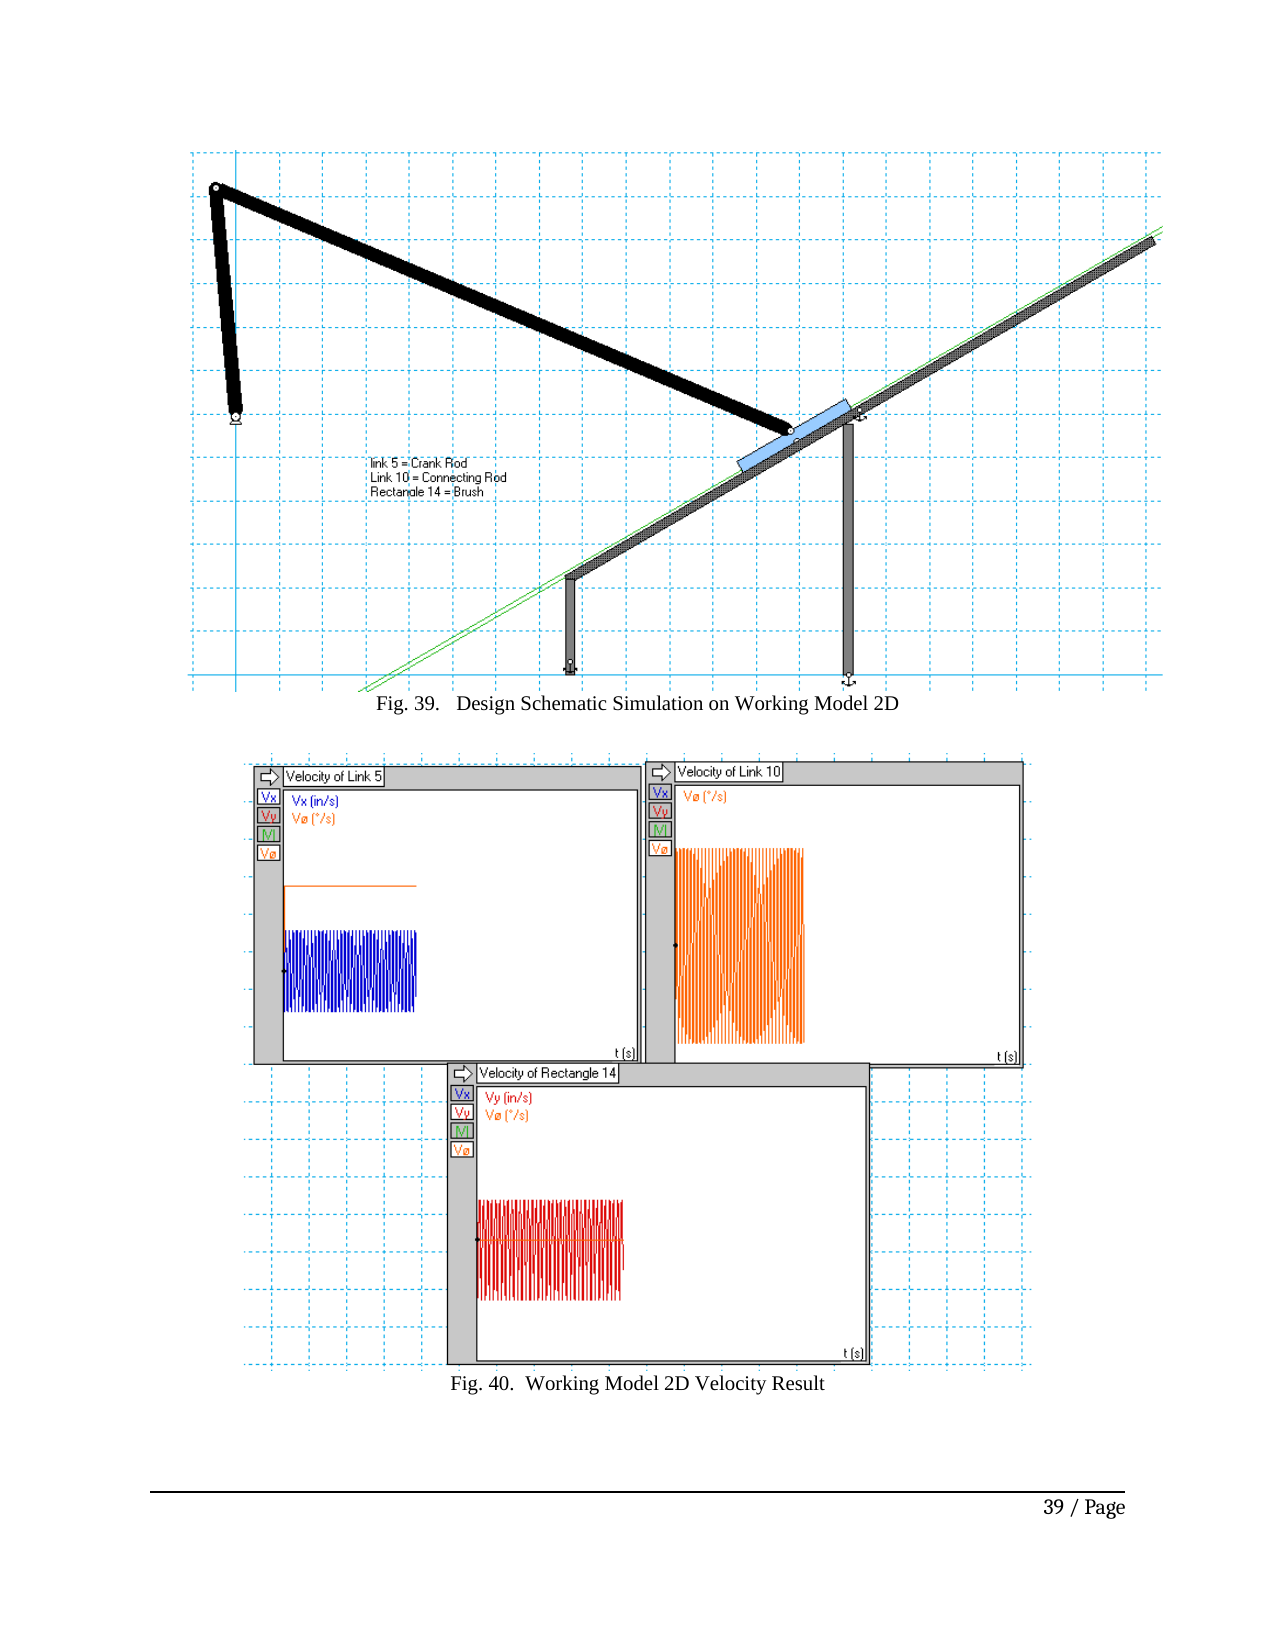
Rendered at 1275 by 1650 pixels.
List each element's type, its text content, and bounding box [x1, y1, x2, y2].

picture [243, 753, 1032, 1371]
text Design Schematic Simulation on Working Model 2D [150, 691, 1125, 715]
text Working Model 2D Velocity Result [150, 1371, 1125, 1395]
picture [187, 150, 1163, 692]
